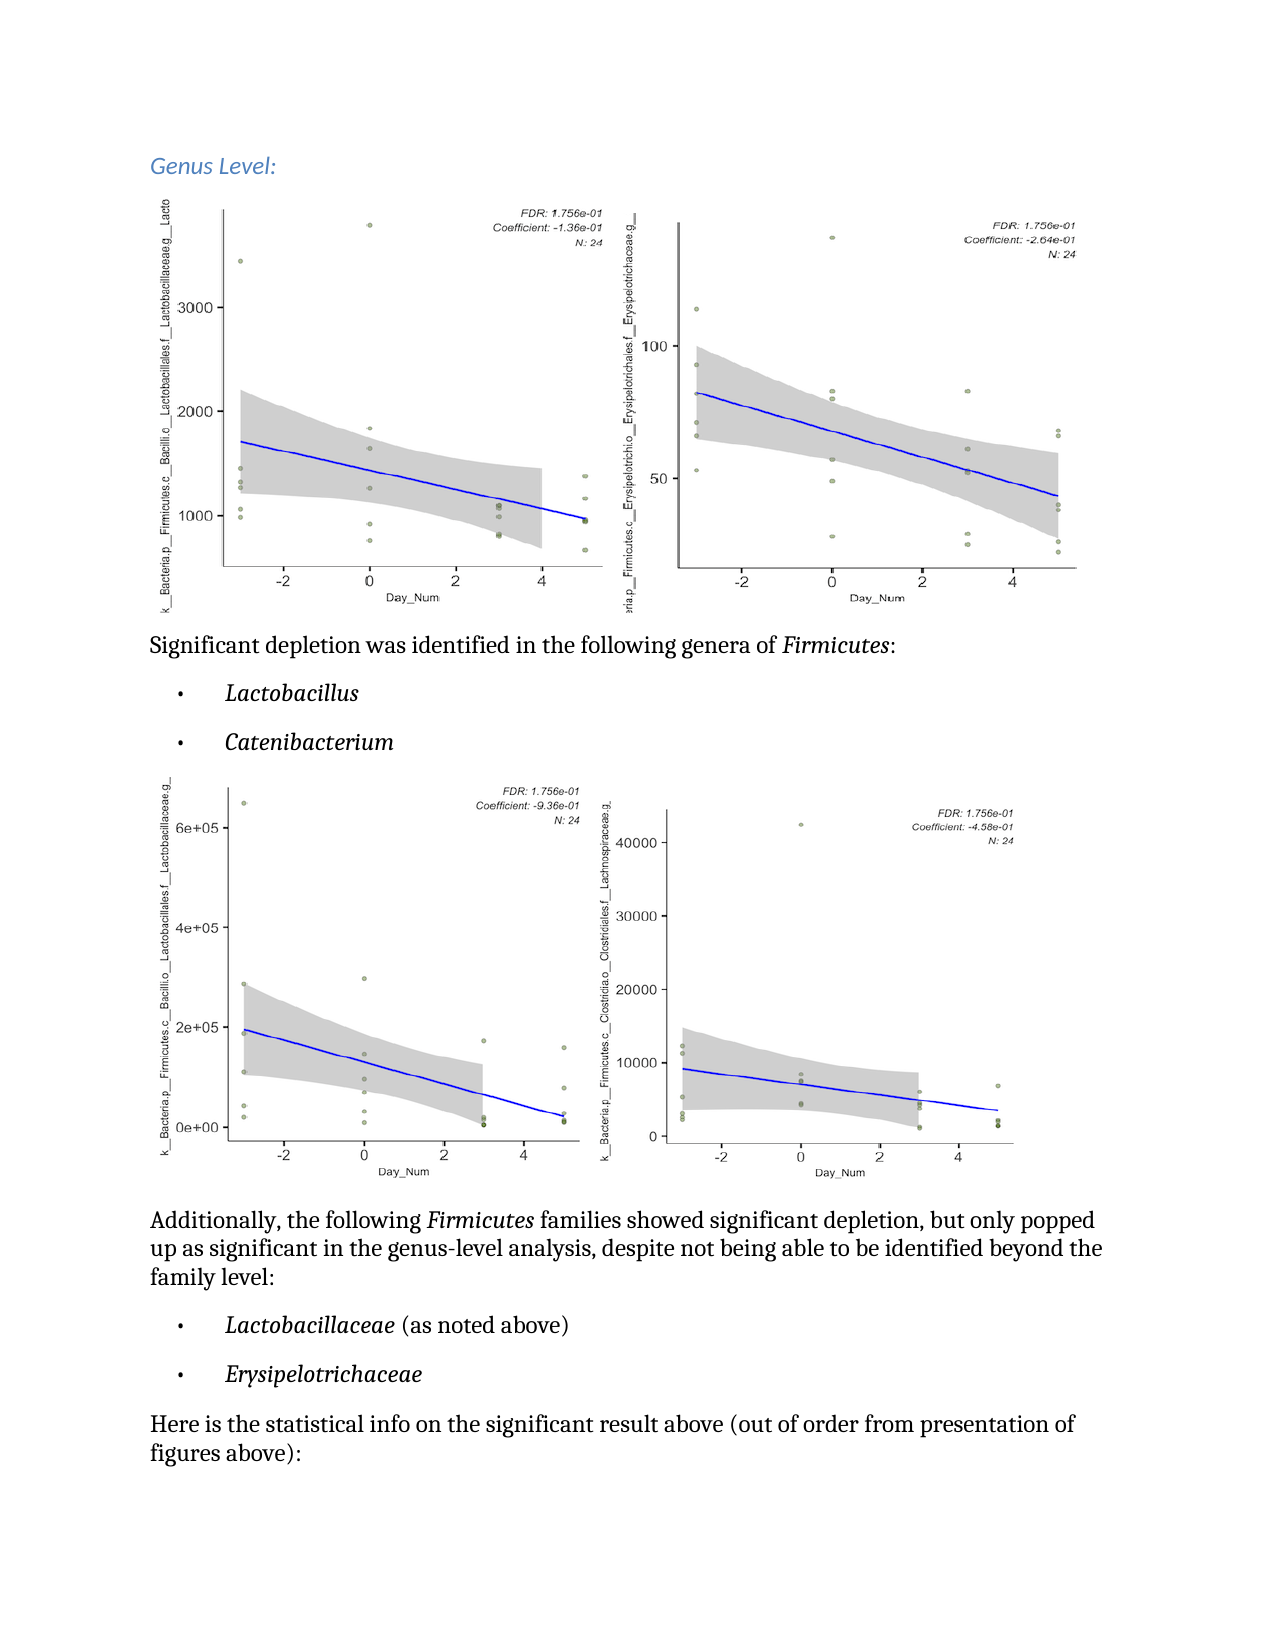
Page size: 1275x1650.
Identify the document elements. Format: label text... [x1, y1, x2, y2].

text Significant depletion was identified in the following genera of Firmicutes: [150, 631, 1125, 660]
picture [150, 777, 1025, 1187]
picture [150, 199, 1088, 613]
subtitle Genus Level: [150, 150, 1125, 181]
list Erysipelotrichaceae [175, 1360, 1125, 1389]
list Catenibacterium [175, 728, 1125, 757]
text Additionally, the following Firmicutes families showed significant depletion, but only popped up as significant in the genus-level analysis, despite not being able to be identified beyond the family level: [150, 1206, 1125, 1292]
text Here is the statistical info on the significant result above (out of order from presentation of figures above): [150, 1410, 1125, 1467]
list Lactobacillaceae (as noted above) [175, 1311, 1125, 1339]
list Lactobacillus [175, 678, 1125, 707]
